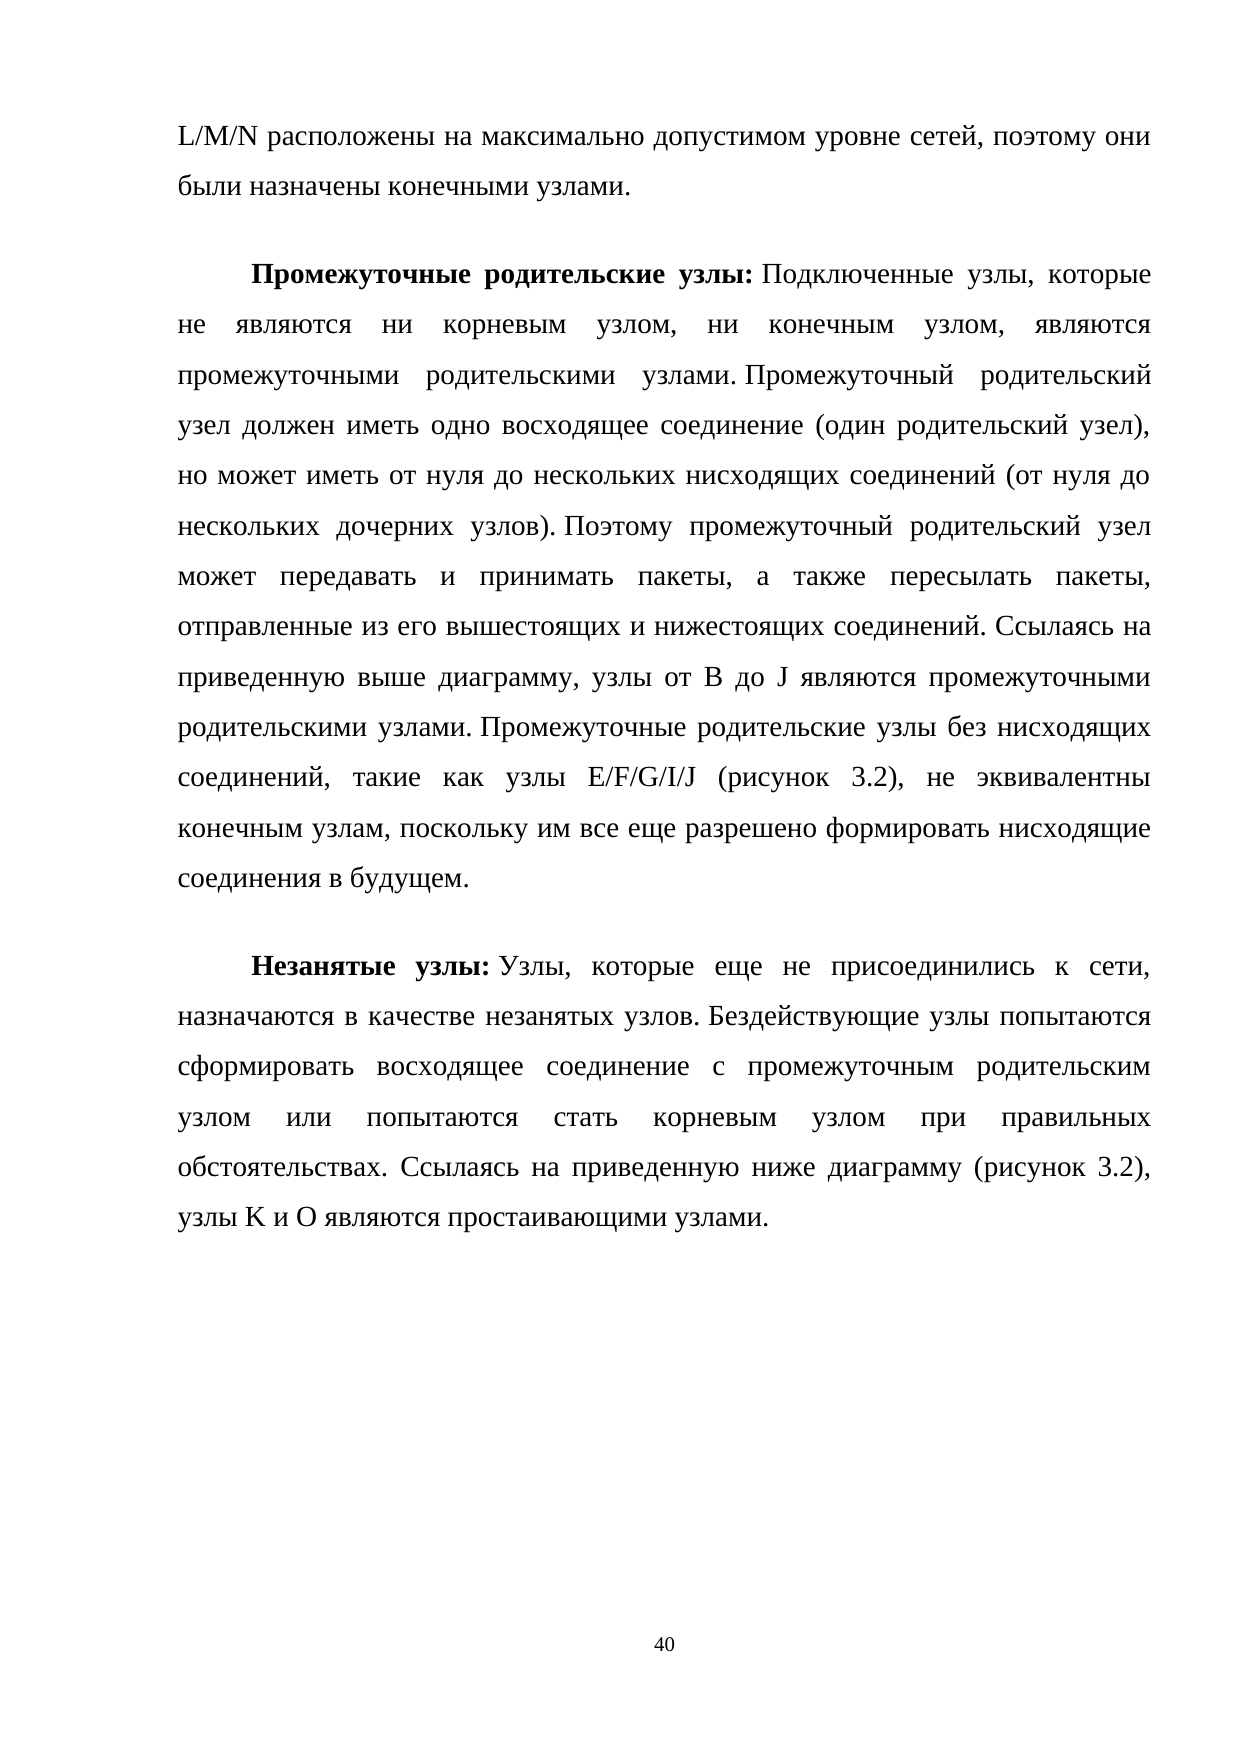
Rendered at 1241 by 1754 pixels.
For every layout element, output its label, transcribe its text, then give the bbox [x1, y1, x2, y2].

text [177, 118, 1152, 202]
text Промежуточные родительские узлы: Подключенные узлы, которые не являются ни корневым узлом, ни конечным узлом, являются промежуточными родительскими узлами. Промежуточный родительский узел должен иметь одно восходящее соединение (один родительский узел), но может иметь от нуля до нескольких нисходящих соединений (от нуля до нескольких дочерних узлов). Поэтому промежуточный родительский узел может передавать и принимать пакеты, а также пересылать пакеты, отправленные из его вышестоящих и нижестоящих соединений. Ссылаясь на приведенную выше диаграмму, узлы от B до J являются промежуточными родительскими узлами. Промежуточные родительские узлы без нисходящих соединений, такие как узлы E/F/G/I/J (рисунок 3.2), не эквивалентны конечным узлам, поскольку им все еще разрешено формировать нисходящие соединения в будущем. [177, 256, 1152, 893]
text Незанятые узлы: Узлы, которые еще не присоединились к сети, назначаются в качестве незанятых узлов. Бездействующие узлы попытаются сформировать восходящее соединение с промежуточным родительским узлом или попытаются стать корневым узлом при правильных обстоятельствах. Ссылаясь на приведенную ниже диаграмму (рисунок 3.2), узлы K и O являются простаивающими узлами. [177, 948, 1152, 1233]
